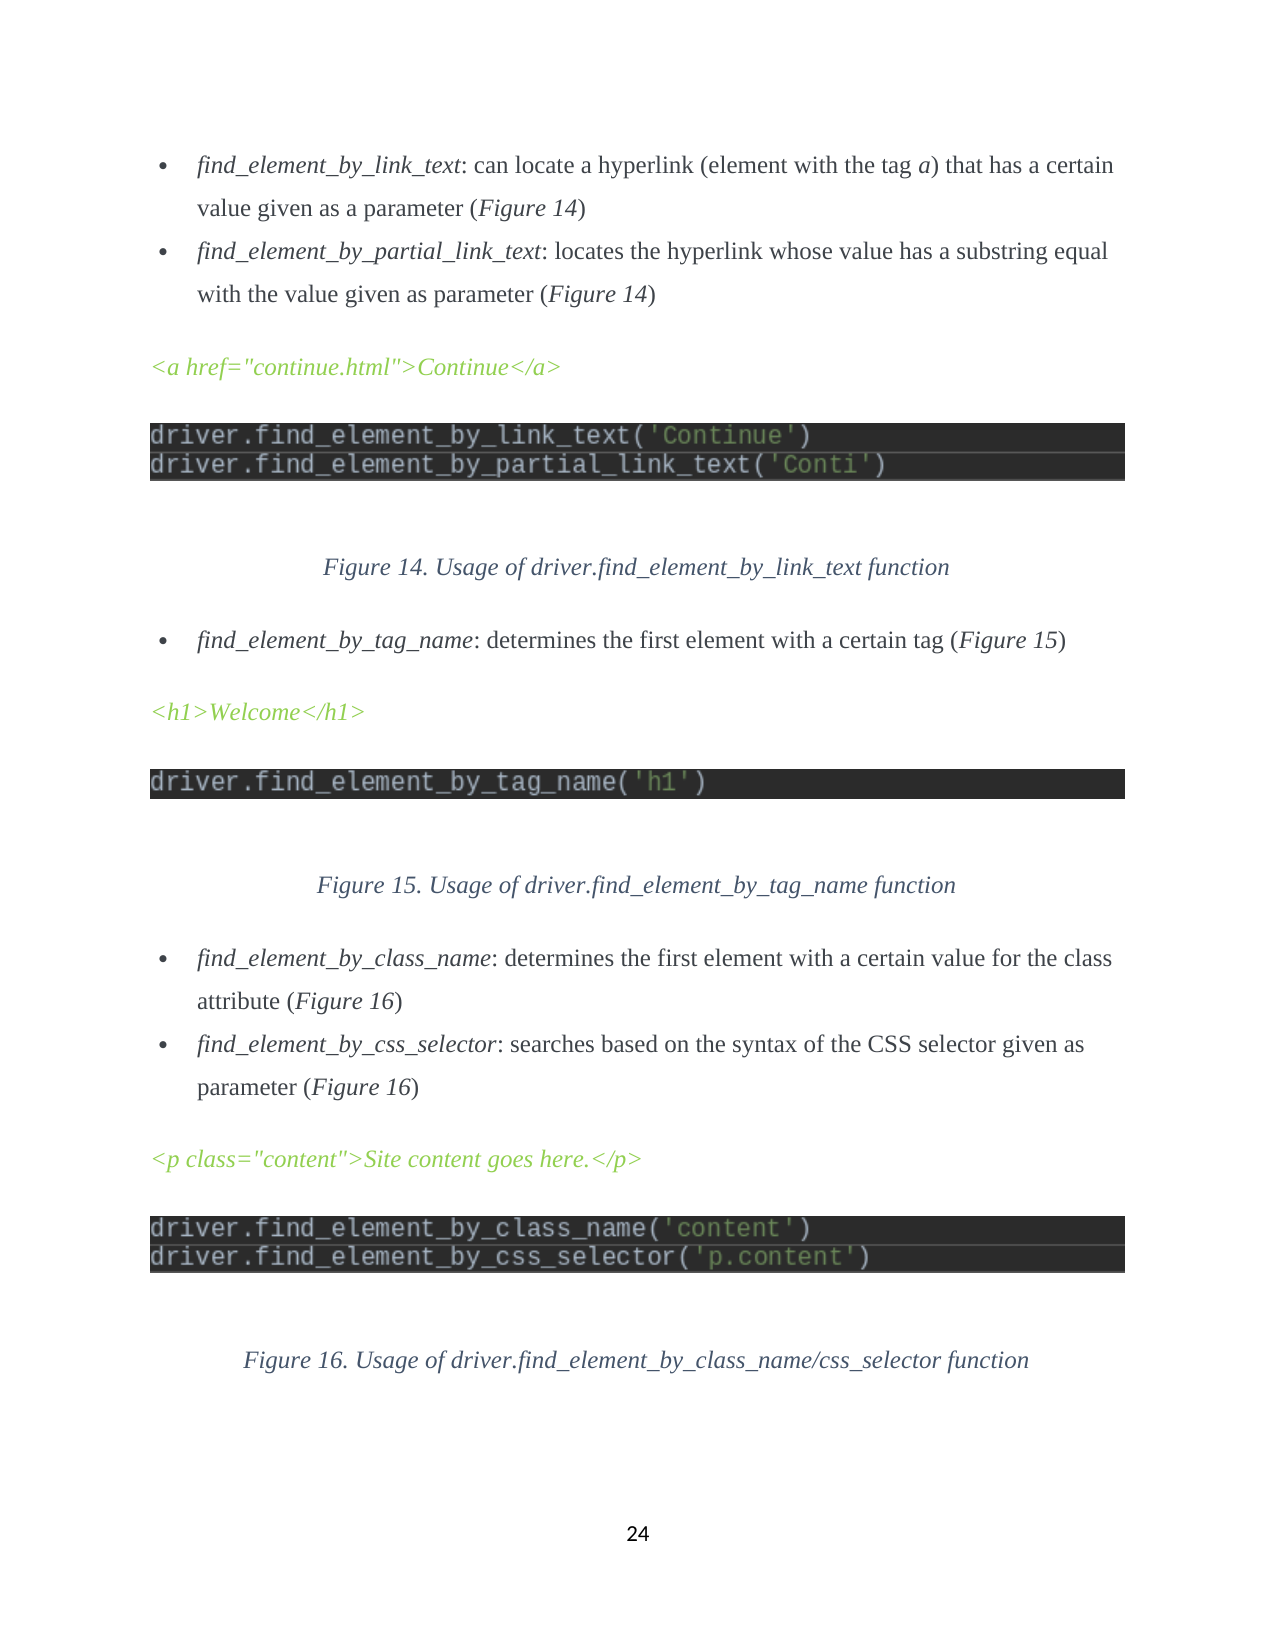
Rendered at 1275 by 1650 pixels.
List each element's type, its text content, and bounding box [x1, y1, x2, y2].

list find_element_by_class_name: determines the first element with a certain value for the class attribute (Figure 16) [159, 943, 1125, 1014]
list find_element_by_link_text: can locate a hyperlink (element with the tag a) that has a certain value given as a parameter (Figure 14) [159, 150, 1125, 222]
text <h1>Welcome</h1> [150, 697, 1125, 726]
list find_element_by_tag_name: determines the first element with a certain tag (Figure 15) [159, 625, 1125, 653]
list find_element_by_css_selector: searches based on the syntax of the CSS selector given as parameter (Figure 16) [159, 1029, 1125, 1101]
text <a href="continue.html">Continue</a> [150, 352, 1125, 380]
text Figure 14. Usage of driver.find_element_by_link_text function [150, 552, 1125, 581]
text <p class="content">Site content goes here.</p> [150, 1144, 1125, 1173]
text Figure 15. Usage of driver.find_element_by_tag_name function [150, 870, 1125, 899]
text Figure 16. Usage of driver.find_element_by_class_name/css_selector function [150, 1345, 1125, 1374]
list find_element_by_partial_link_text: locates the hyperlink whose value has a substring equal with the value given as parameter (Figure 14) [159, 236, 1125, 308]
